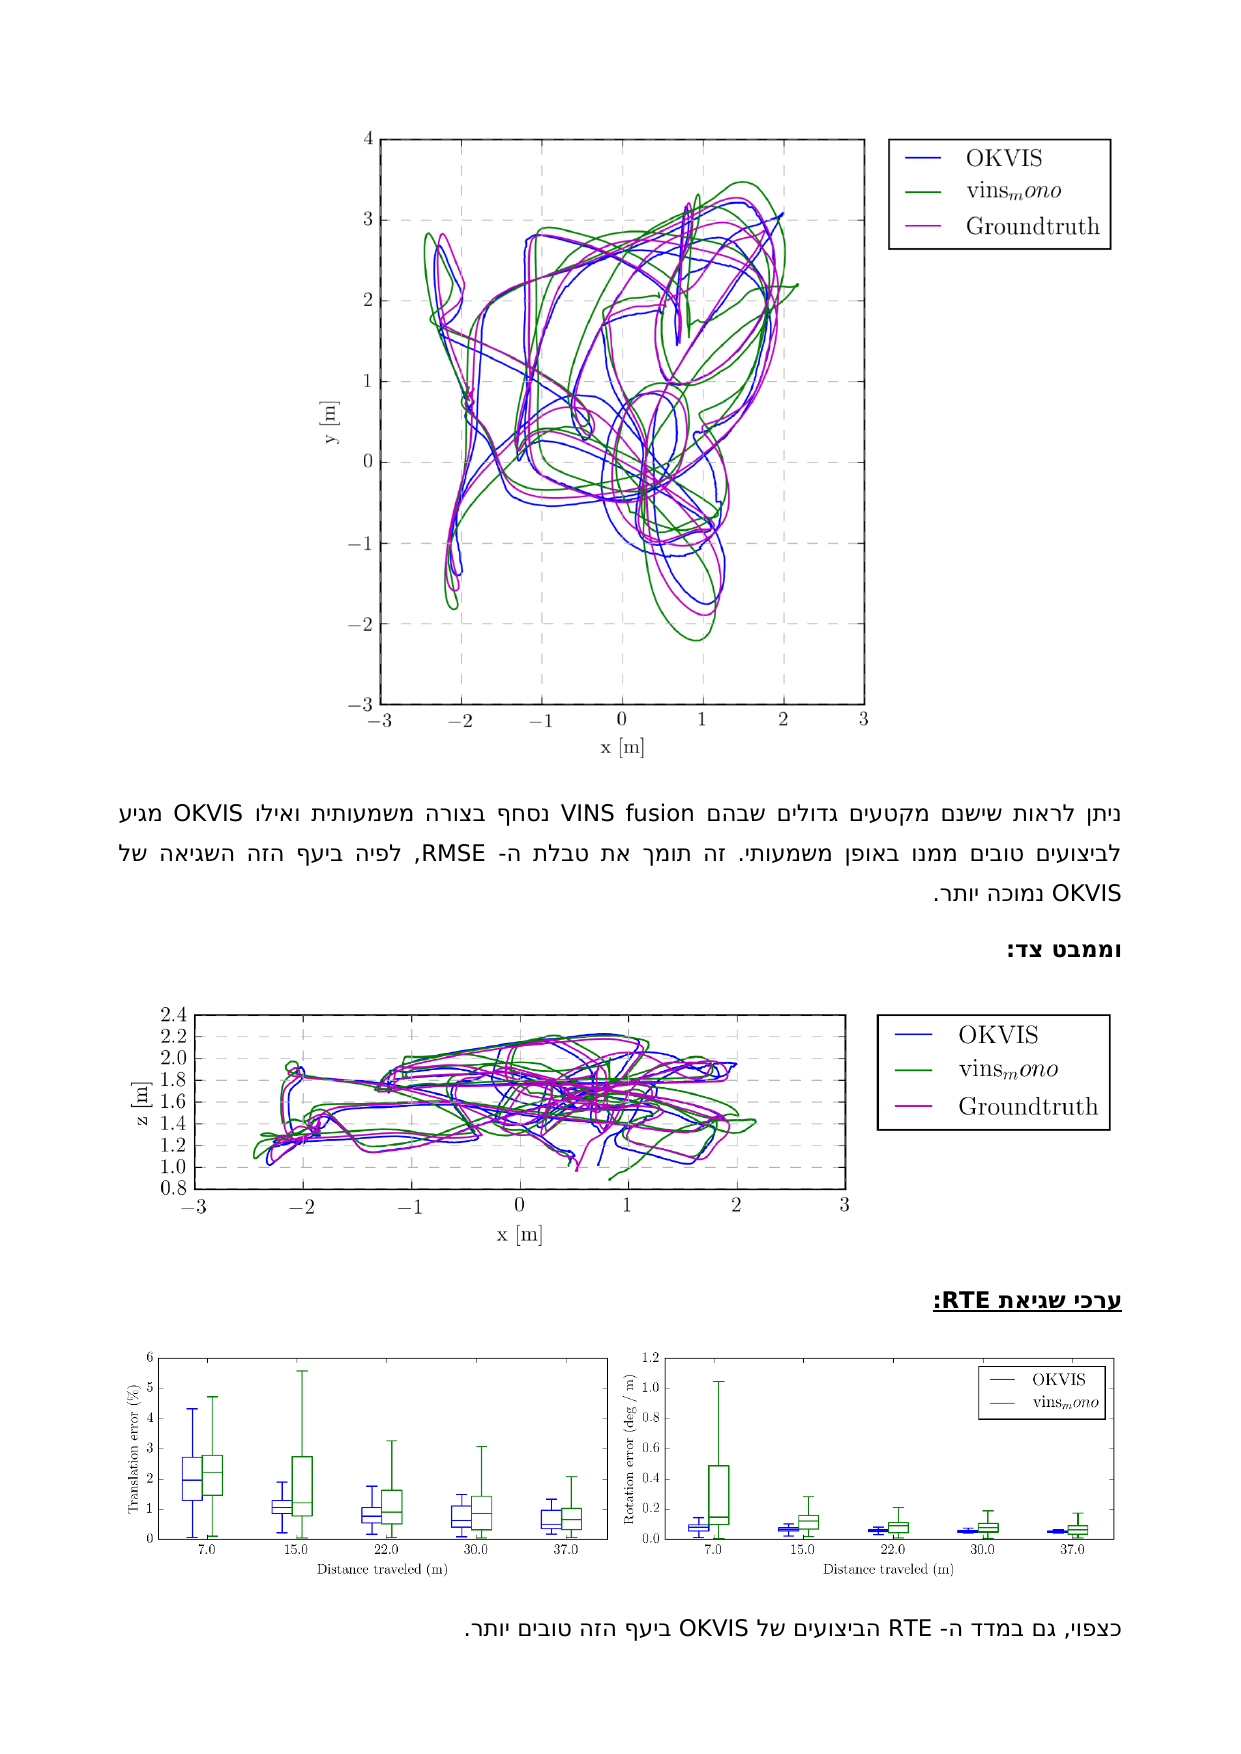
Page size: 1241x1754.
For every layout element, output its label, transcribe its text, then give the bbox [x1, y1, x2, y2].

picture [307, 118, 1122, 770]
text ניתן לראות שישנם מקטעים גדולים שבהם VINS fusion נסחף בצורה משמעותית ואילו OKVIS מגיע לביצועים טובים ממנו באופן משמעותי. זה תומך את טבלת ה- RMSE, לפיה ביעף הזה השגיאה של OKVIS נמוכה יותר. [118, 800, 1122, 907]
picture [118, 1344, 1122, 1585]
text וממבט צד: [118, 937, 1122, 963]
text ערכי שגיאת RTE: [118, 1287, 1122, 1314]
text כצפוי, גם במדד ה- RTE הביצועים של OKVIS ביעף הזה טובים יותר. [118, 1615, 1122, 1642]
picture [118, 993, 1122, 1258]
